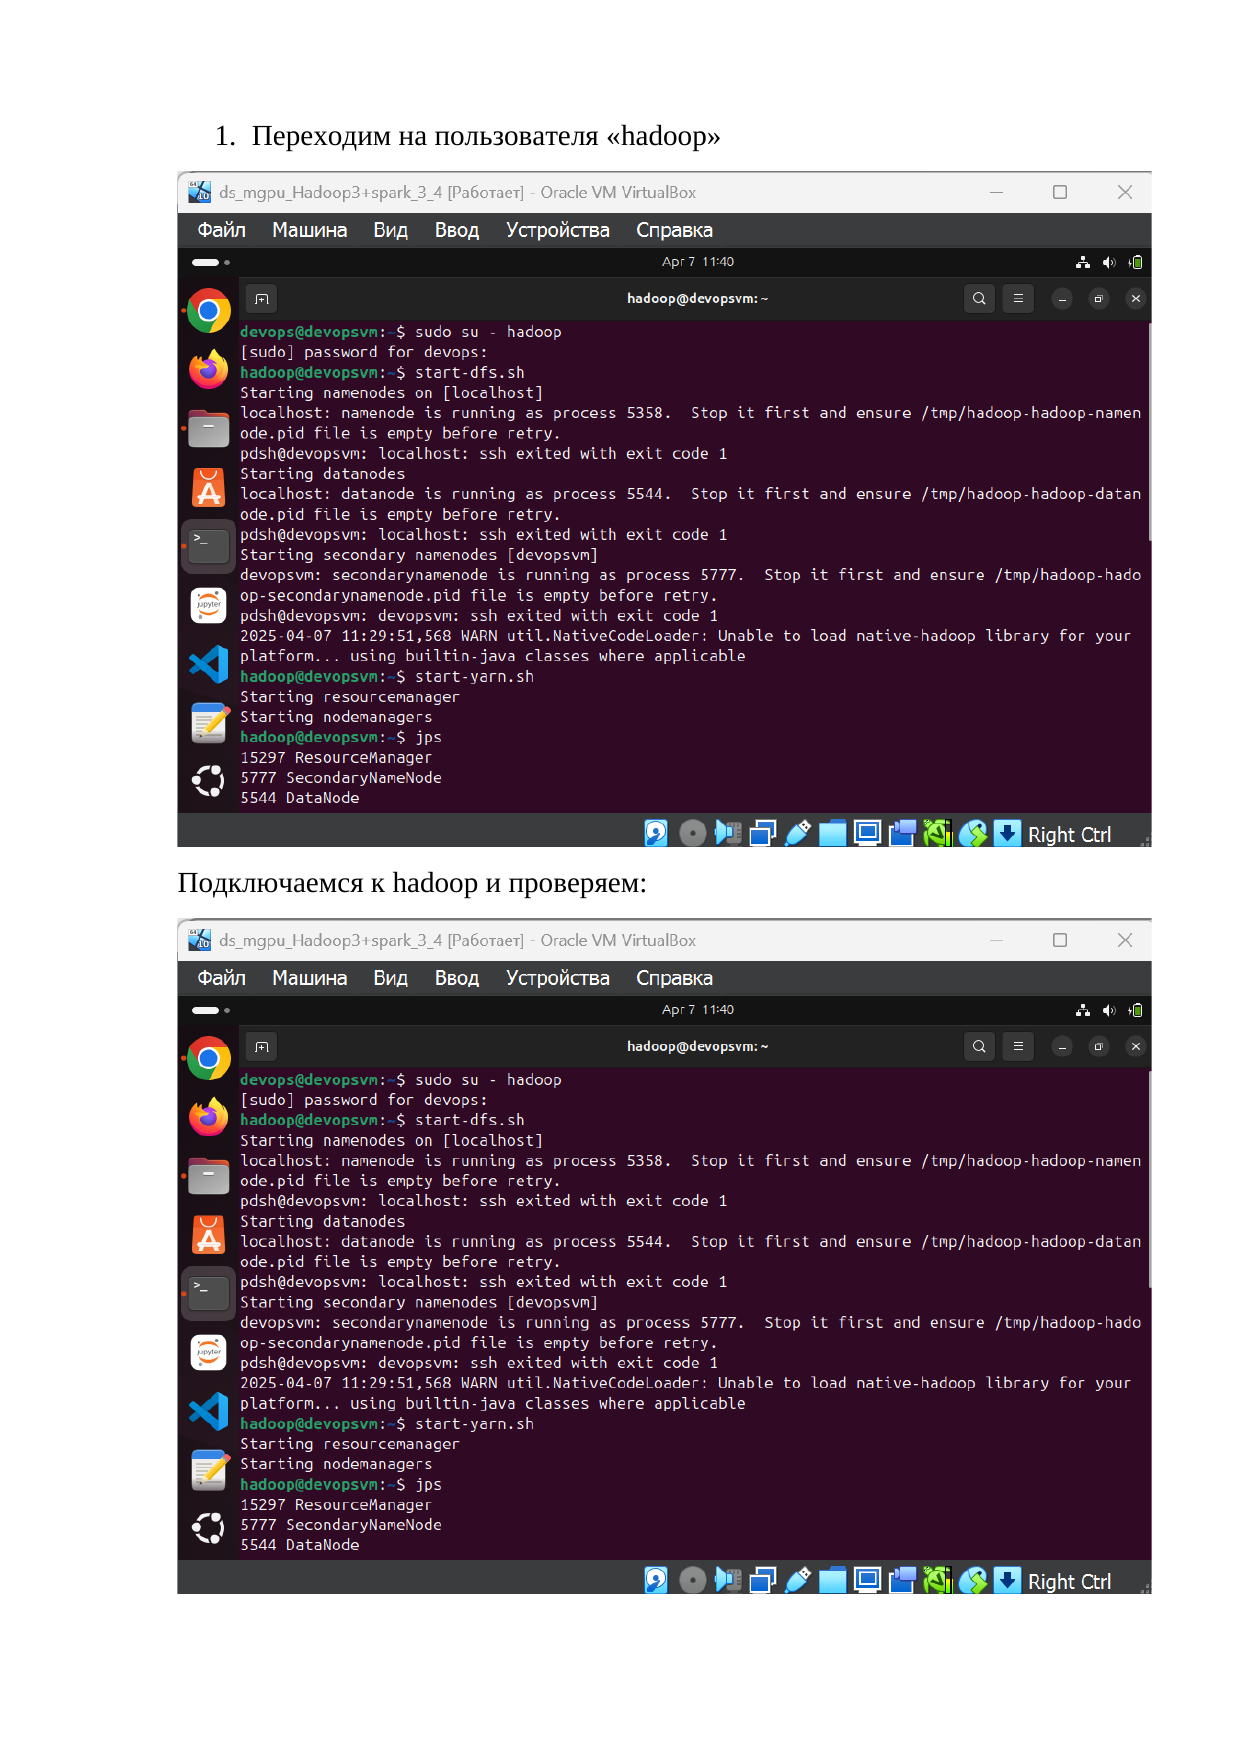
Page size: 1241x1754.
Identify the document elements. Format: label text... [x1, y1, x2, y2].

picture [177, 918, 1152, 1594]
picture [177, 171, 1152, 847]
text Подключаемся к hadoop и проверяем: [177, 866, 1152, 899]
list Переходим на пользователя «hadoop» [214, 118, 1152, 152]
